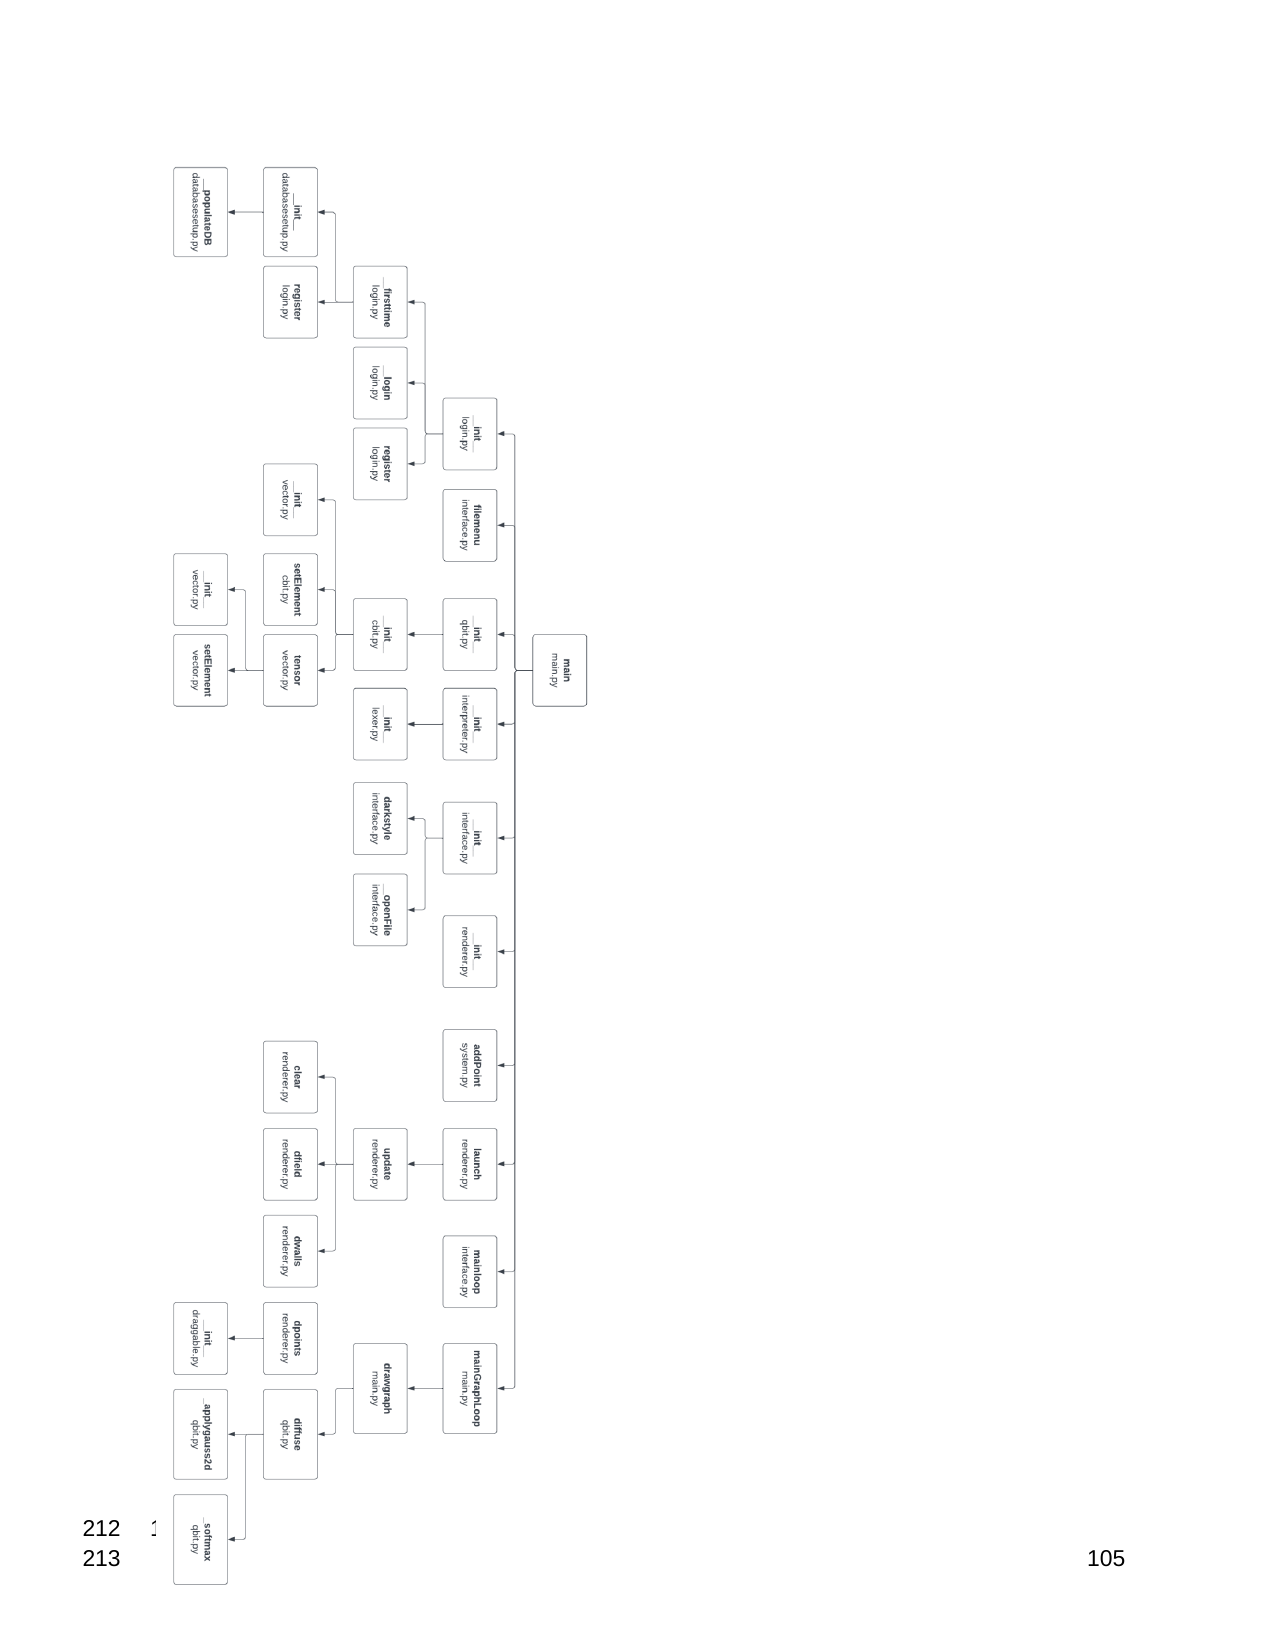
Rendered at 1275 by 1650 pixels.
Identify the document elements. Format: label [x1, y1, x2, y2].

picture [156, 151, 604, 1601]
